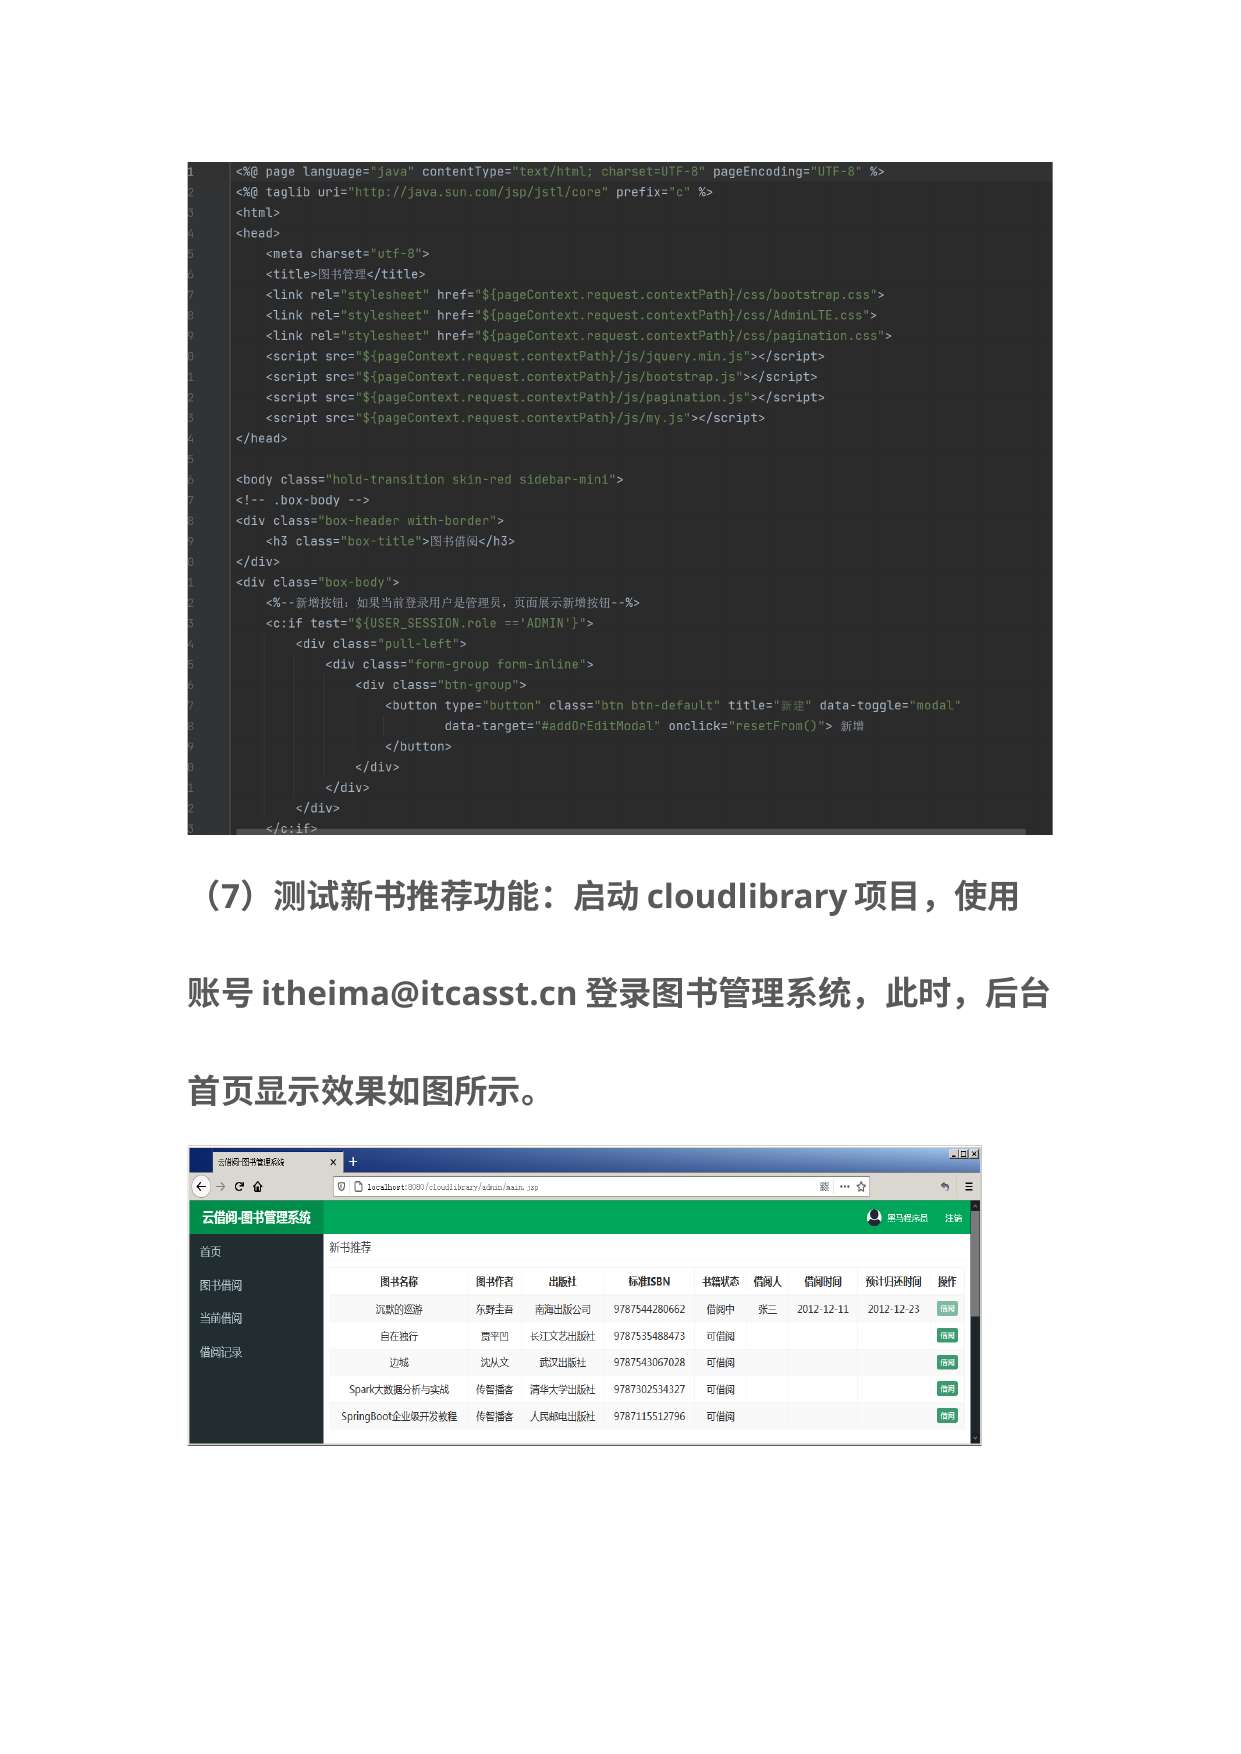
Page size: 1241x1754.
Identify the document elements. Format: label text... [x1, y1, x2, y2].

picture [187, 1145, 982, 1446]
picture [187, 162, 1053, 835]
text （7）测试新书推荐功能：启动cloudlibrary项目，使用账号itheima@itcasst.cn登录图书管理系统，此时，后台首页显示效果如图所示。 [187, 861, 1053, 1121]
